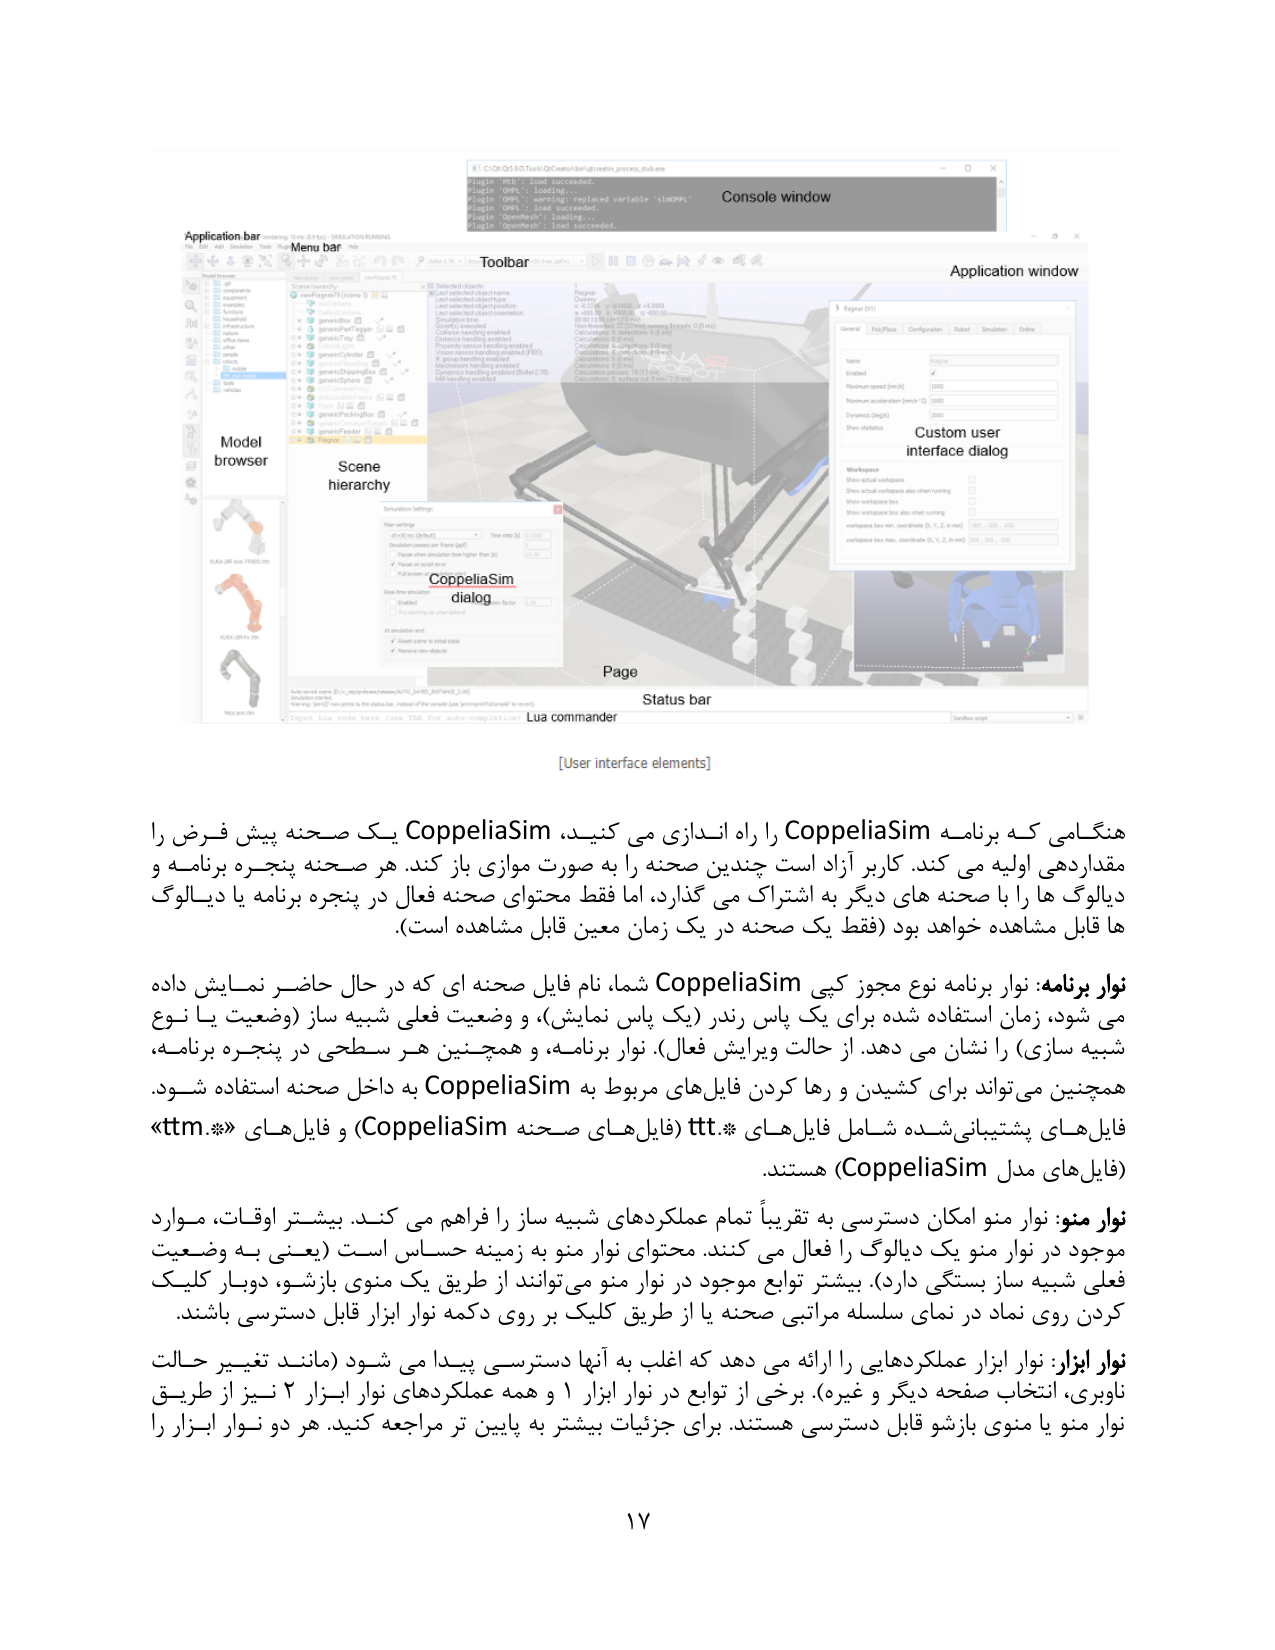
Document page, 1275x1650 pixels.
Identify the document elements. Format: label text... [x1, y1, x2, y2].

text نوار برنامه: نوار برنامه نوع مجوز کپی CoppeliaSim شما، نام فایل صحنه ای که در حال حاضر نمایش داده می شود، زمان استفاده شده برای یک پاس رندر (یک پاس نمایش)، و وضعیت فعلی شبیه ساز (وضعیت یا نوع شبیه سازی) را نشان می دهد. از حالت ویرایش فعال). نوار برنامه، و همچنین هر سطحی در پنجره برنامه، همچنین می‌تواند برای کشیدن و رها کردن فایل‌های مربوط به CoppeliaSim به داخل صحنه استفاده شود. فایل‌های پشتیبانی‌شده شامل فایل‌های *.ttt (فایل‌های صحنه CoppeliaSim) و فایل‌های «*.ttm» (فایل‌های مدل CoppeliaSim) هستند. [150, 963, 1125, 1186]
text هنگامی که برنامه CoppeliaSim را راه اندازی می کنید، CoppeliaSim یک صحنه پیش فرض را مقداردهی اولیه می کند. کاربر آزاد است چندین صحنه را به صورت موازی باز کند. هر صحنه پنجره برنامه و دیالوگ ها را با صحنه های دیگر به اشتراک می گذارد، اما فقط محتوای صحنه فعال در پنجره برنامه یا دیالوگ ها قابل مشاهده خواهد بود (فقط یک صحنه در یک زمان معین قابل مشاهده است). [150, 811, 1125, 944]
picture [150, 150, 1125, 792]
text نوار منو: نوار منو امکان دسترسی به تقریباً تمام عملکردهای شبیه ساز را فراهم می کند. بیشتر اوقات، موارد موجود در نوار منو یک دیالوگ را فعال می کنند. محتوای نوار منو به زمینه حساس است (یعنی به وضعیت فعلی شبیه ساز بستگی دارد). بیشتر توابع موجود در نوار منو می‌توانند از طریق یک منوی بازشو، دوبار کلیک کردن روی نماد در نمای سلسله مراتبی صحنه یا از طریق کلیک بر روی دکمه نوار ابزار قابل دسترسی باشند. [150, 1206, 1125, 1329]
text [150, 1348, 1125, 1440]
